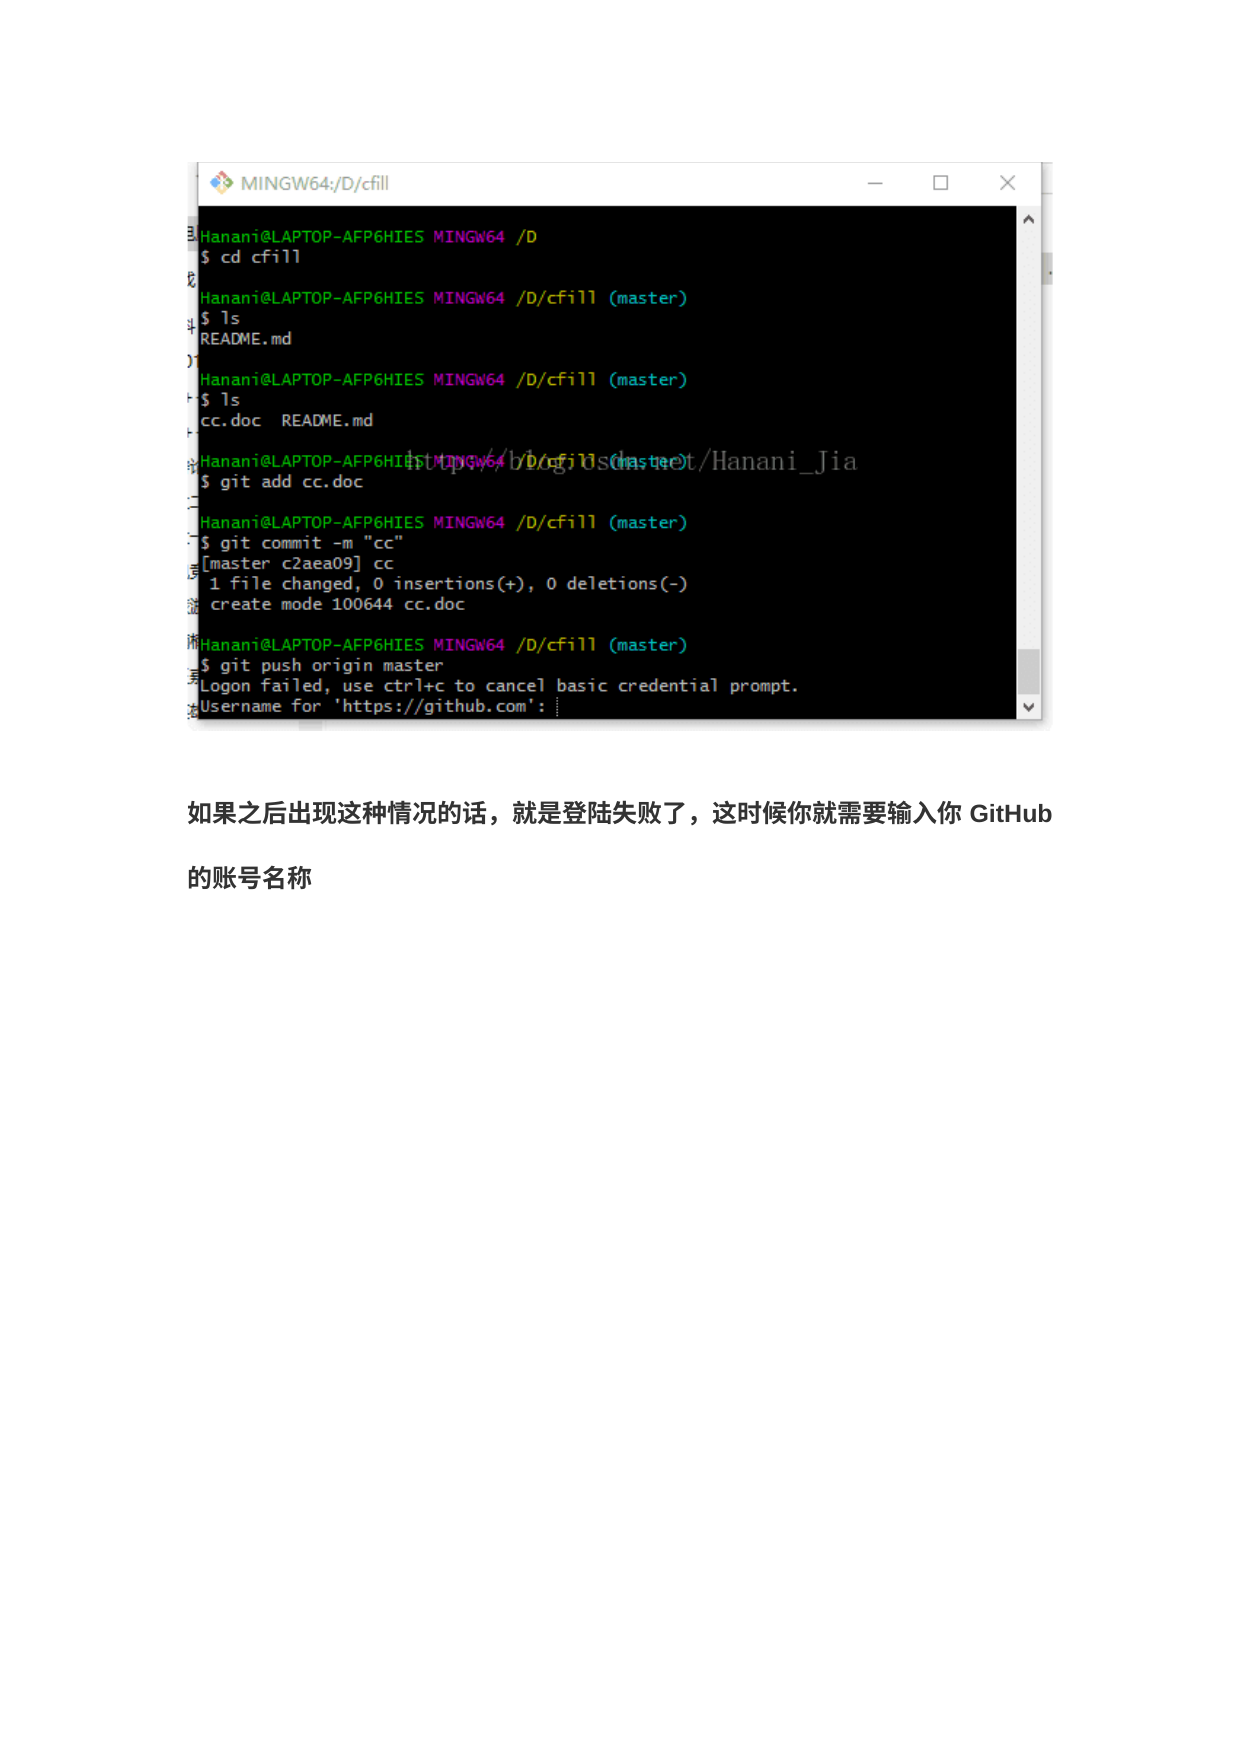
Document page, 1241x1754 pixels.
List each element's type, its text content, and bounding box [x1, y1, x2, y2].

picture [187, 162, 1053, 731]
text 如果之后出现这种情况的话，就是登陆失败了，这时候你就需要输入你GitHub的账号名称 [187, 779, 1053, 909]
